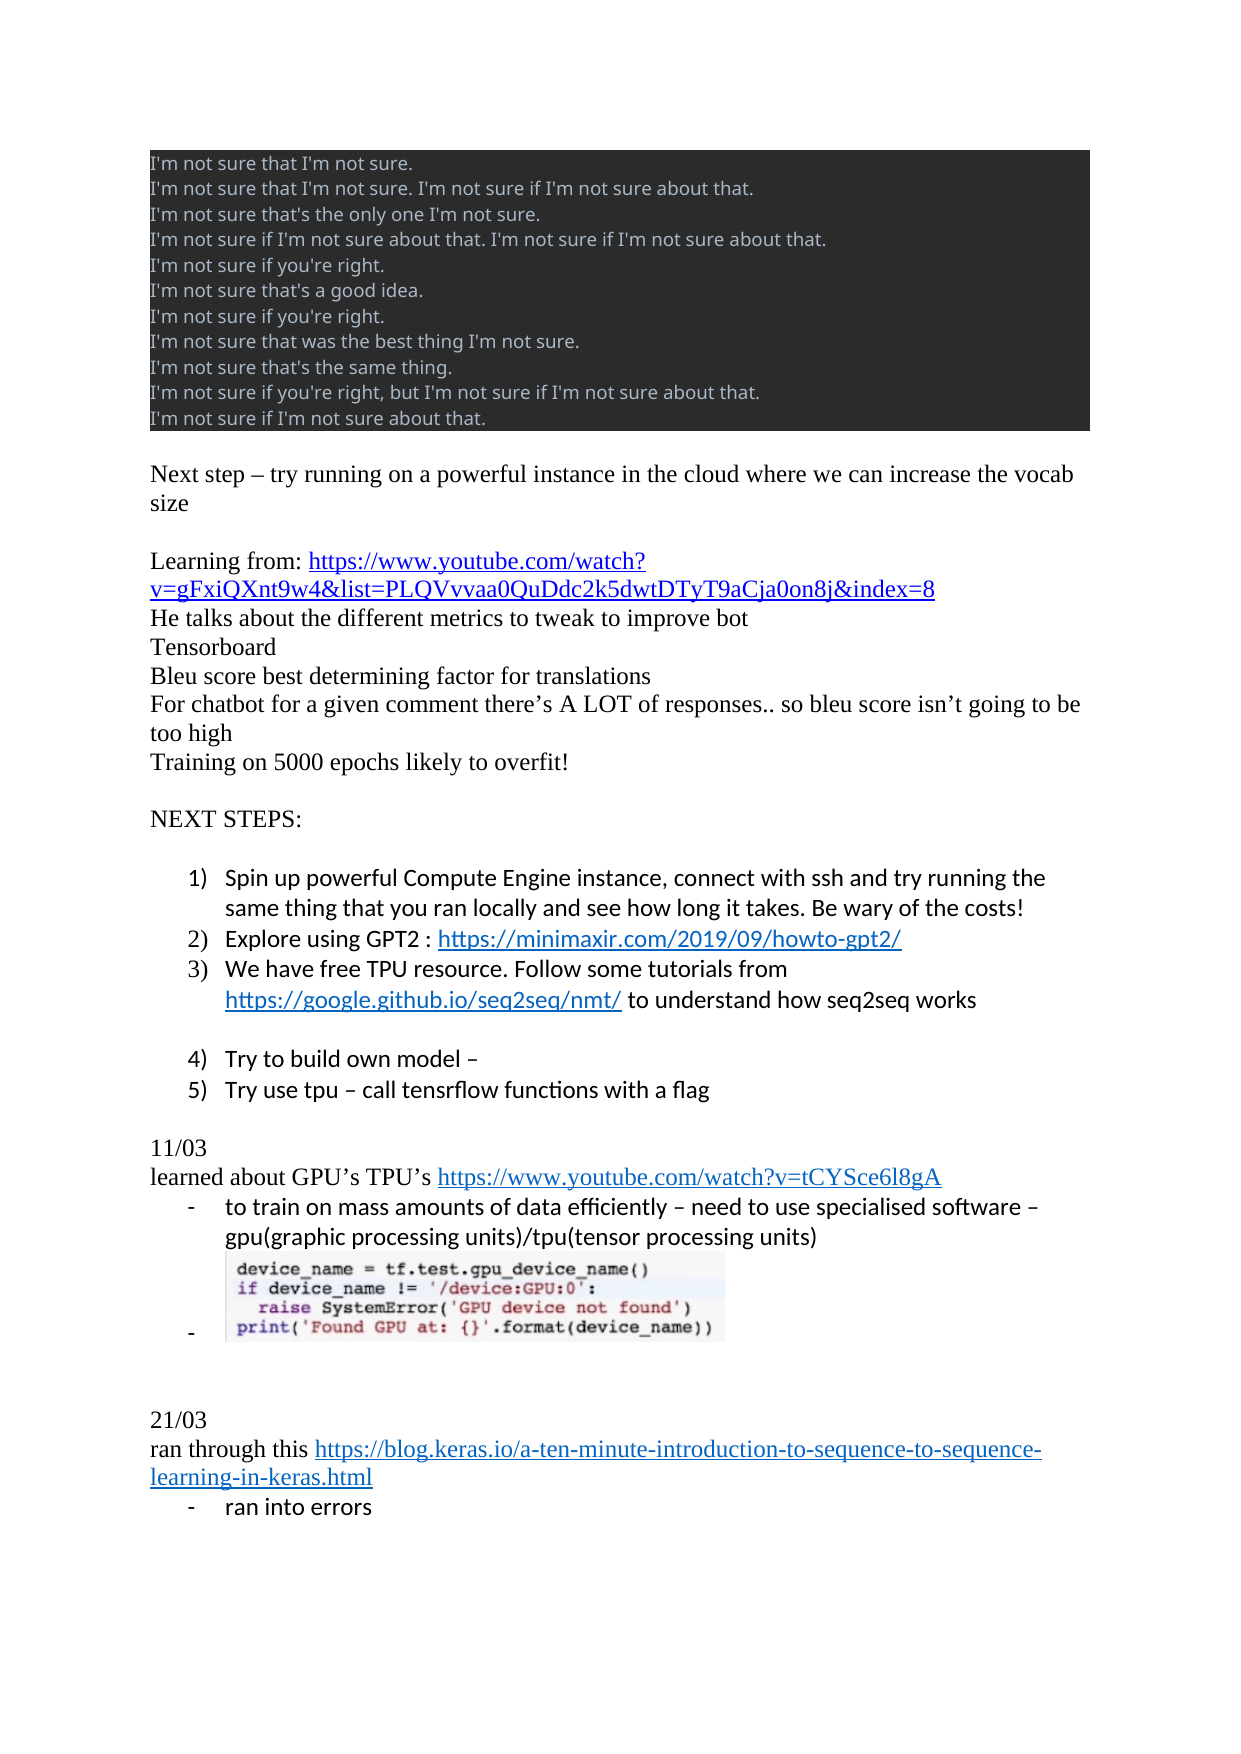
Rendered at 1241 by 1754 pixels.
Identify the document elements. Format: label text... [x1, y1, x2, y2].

text He talks about the different metrics to tweak to improve bot [150, 603, 1090, 632]
text 11/03 [150, 1133, 1090, 1162]
text learned about GPU’s TPU’s https://www.youtube.com/watch?v=tCYSce6l8gA [150, 1162, 1090, 1191]
list Explore using GPT2 : https://minimaxir.com/2019/09/howto-gpt2/ [187, 923, 1090, 953]
text I'm not sure that I'm not sure. I'm not sure that I'm not sure. I'm not sure if I'm not sure about that. I'm not sure that's the only one I'm not sure. I'm not sure if I'm not sure about that. I'm not sure if I'm not sure about that. I'm not sure if you're right. I'm not sure that's a good idea. I'm not sure if you're right. I'm not sure that was the best thing I'm not sure. I'm not sure that's the same thing. I'm not sure if you're right, but I'm not sure if I'm not sure about that. I'm not sure if I'm not sure about that. [150, 150, 1090, 431]
list ran into errors [187, 1491, 1090, 1522]
list Spin up powerful Compute Engine instance, connect with ssh and try running the same thing that you ran locally and see how long it takes. Be wary of the costs! [187, 862, 1090, 923]
list We have free TPU resource. Follow some tutorials from https://google.github.io/seq2seq/nmt/ to understand how seq2seq works [187, 953, 1090, 1014]
text For chatbot for a given comment there’s A LOT of responses.. so bleu score isn’t going to be too high [150, 689, 1090, 747]
text Learning from: https://www.youtube.com/watch?v=gFxiQXnt9w4&list=PLQVvvaa0QuDdc2k5dwtDTyT9aCja0on8j&index=8 [150, 546, 1090, 603]
list Try to build own model – [187, 1043, 1090, 1074]
text ran through this https://blog.keras.io/a-ten-minute-introduction-to-sequence-to-sequence-learning-in-keras.html [150, 1434, 1090, 1491]
text Tensorboard [150, 632, 1090, 661]
text Next step – try running on a powerful instance in the cloud where we can increase the vocab size [150, 459, 1090, 517]
picture [225, 1251, 725, 1342]
text NEXT STEPS: [150, 804, 1090, 833]
list Try use tpu – call tensrflow functions with a flag [187, 1074, 1090, 1104]
text Bleu score best determining factor for translations [150, 661, 1090, 689]
list to train on mass amounts of data efficiently – need to use specialised software – gpu(graphic processing units)/tpu(tensor processing units) [187, 1191, 1090, 1252]
text Training on 5000 epochs likely to overfit! [150, 747, 1090, 776]
text 21/03 [150, 1405, 1090, 1434]
